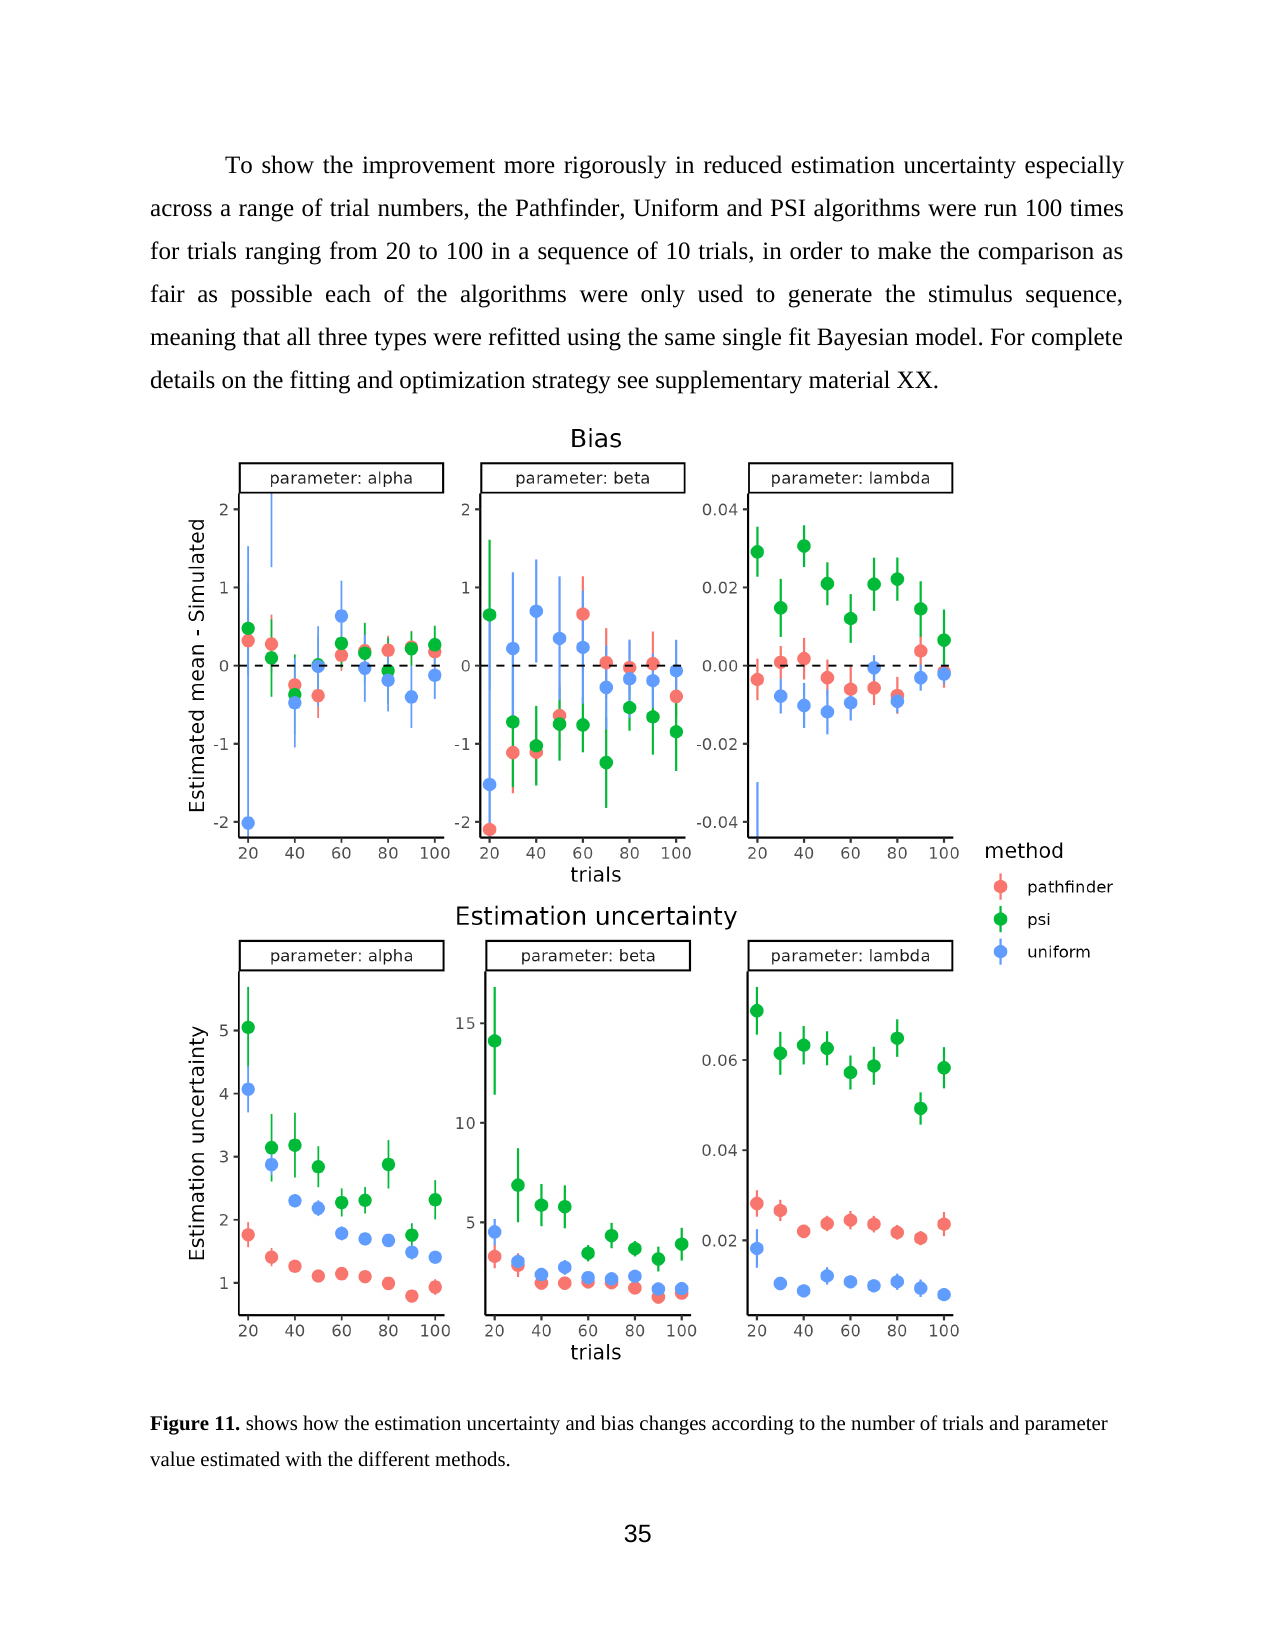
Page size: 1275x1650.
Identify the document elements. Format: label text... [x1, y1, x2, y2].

text To show the improvement more rigorously in reduced estimation uncertainty especially across a range of trial numbers, the Pathfinder, Uniform and PSI algorithms were run 100 times for trials ranging from 20 to 100 in a sequence of 10 trials, in order to make the comparison as fair as possible each of the algorithms were only used to generate the stimulus sequence, meaning that all three types were refitted using the same single fit Bayesian model. For complete details on the fitting and optimization strategy see supplementary material XX. [150, 150, 1125, 394]
picture [168, 408, 1144, 1384]
text Figure 11. shows how the estimation uncertainty and bias changes according to the number of trials and parameter value estimated with the different methods. [150, 1411, 1125, 1471]
